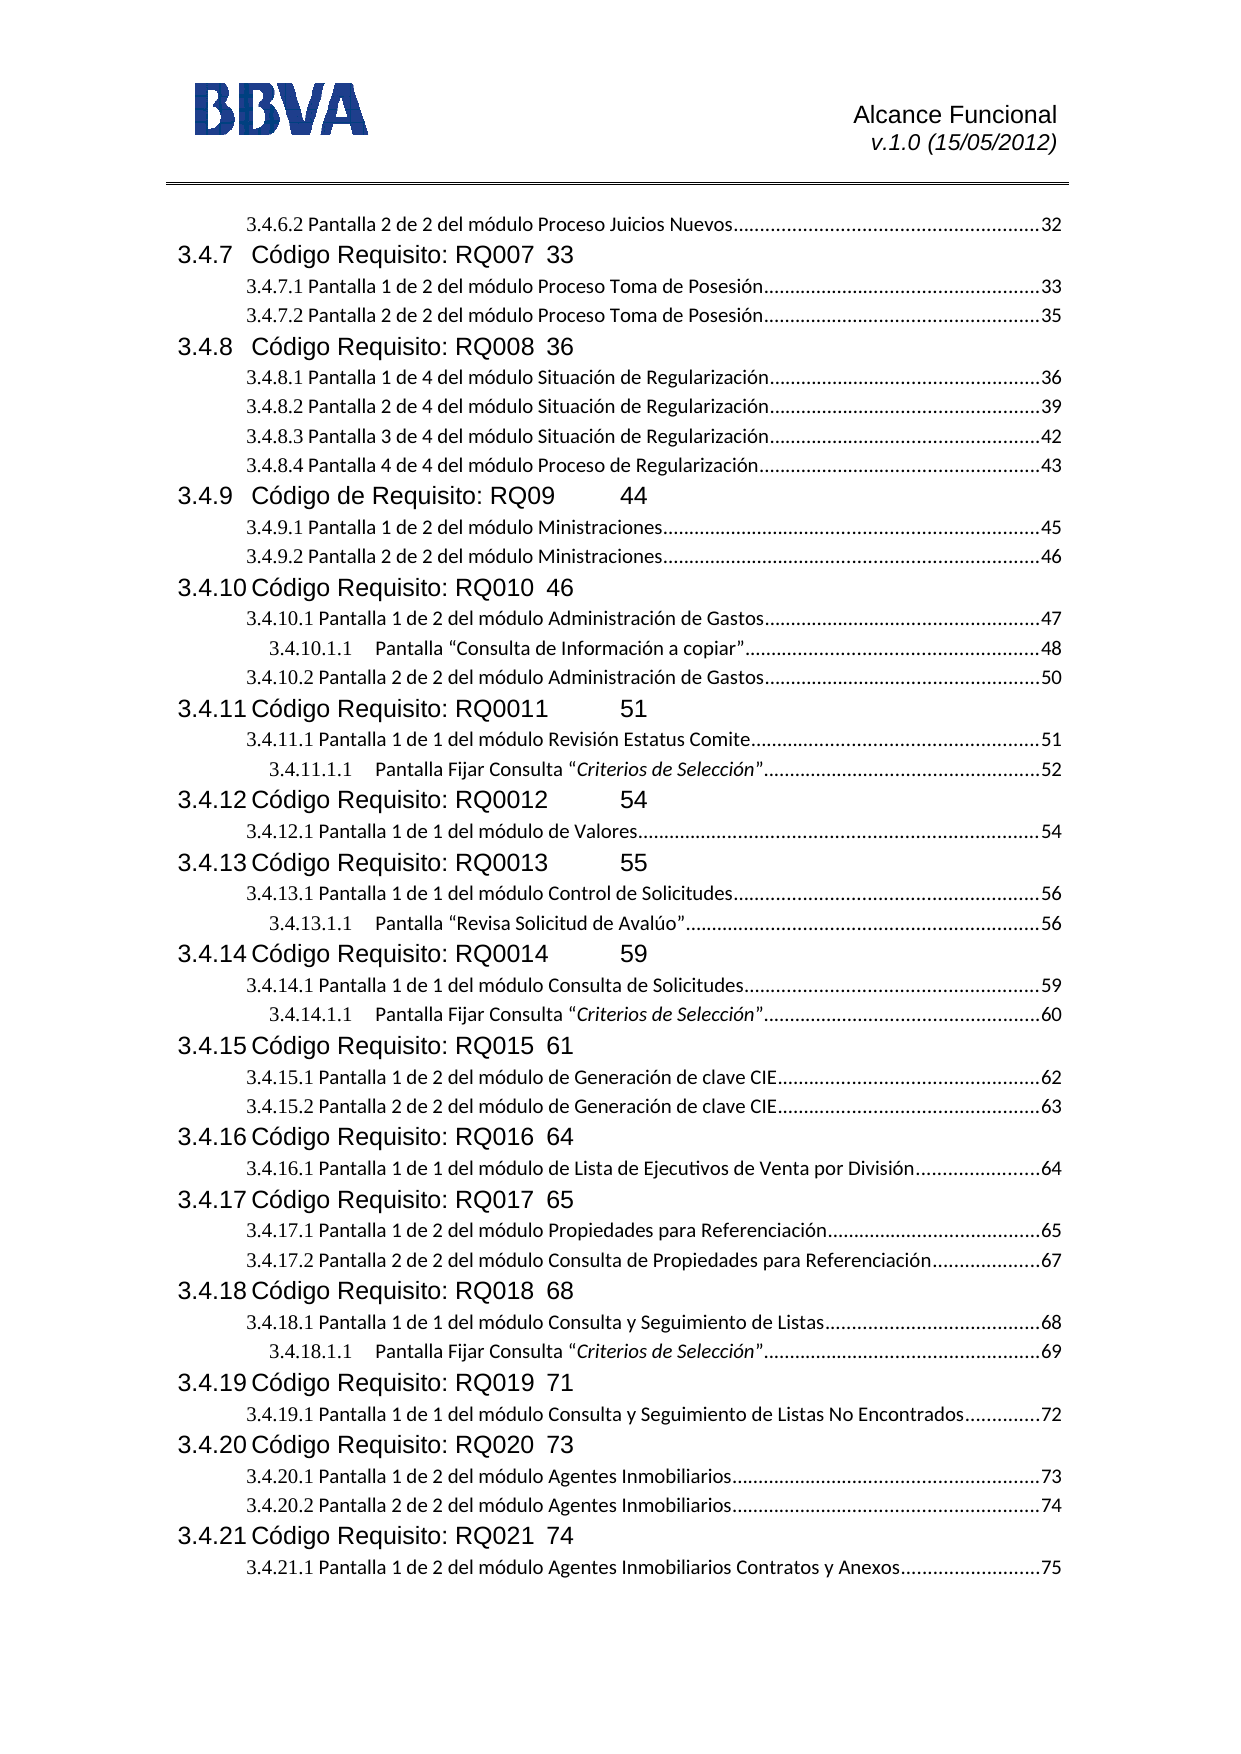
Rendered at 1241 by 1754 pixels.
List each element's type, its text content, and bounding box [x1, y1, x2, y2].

text 3.4.19 Código Requisito: RQ019 71 [177, 1368, 1063, 1396]
text 3.4.10.1 Pantalla 1 de 2 del módulo Administración de Gastos 47 [246, 606, 1063, 631]
text 3.4.8.2 Pantalla 2 de 4 del módulo Situación de Regularización 39 [246, 394, 1063, 419]
text 3.4.9.2 Pantalla 2 de 2 del módulo Ministraciones 46 [246, 543, 1063, 569]
text 3.4.21 Código Requisito: RQ021 74 [177, 1521, 1063, 1550]
text 3.4.17.1 Pantalla 1 de 2 del módulo Propiedades para Referenciación 65 [246, 1218, 1063, 1243]
text 3.4.13.1 Pantalla 1 de 1 del módulo Control de Solicitudes 56 [246, 881, 1063, 906]
text 3.4.10.1.1 Pantalla “Consulta de Información a copiar” 48 [269, 635, 1063, 660]
text 3.4.9.1 Pantalla 1 de 2 del módulo Ministraciones 45 [246, 514, 1063, 540]
text 3.4.15.1 Pantalla 1 de 2 del módulo de Generación de clave CIE 62 [246, 1064, 1063, 1089]
text 3.4.12.1 Pantalla 1 de 1 del módulo de Valores 54 [246, 818, 1063, 844]
text 3.4.16 Código Requisito: RQ016 64 [177, 1122, 1063, 1151]
picture [195, 83, 369, 135]
text 3.4.20 Código Requisito: RQ020 73 [177, 1430, 1063, 1459]
text 3.4.20.1 Pantalla 1 de 2 del módulo Agentes Inmobiliarios 73 [246, 1463, 1063, 1488]
text 3.4.11 Código Requisito: RQ0011 51 [177, 693, 1063, 722]
text 3.4.7 Código Requisito: RQ007 33 [177, 240, 1063, 269]
text 3.4.21.1 Pantalla 1 de 2 del módulo Agentes Inmobiliarios Contratos y Anexos 75 [246, 1554, 1063, 1580]
text 3.4.8.4 Pantalla 4 de 4 del módulo Proceso de Regularización 43 [246, 452, 1063, 477]
text 3.4.10.2 Pantalla 2 de 2 del módulo Administración de Gastos 50 [246, 664, 1063, 690]
text 3.4.8.1 Pantalla 1 de 4 del módulo Situación de Regularización 36 [246, 364, 1063, 390]
text 3.4.17.2 Pantalla 2 de 2 del módulo Consulta de Propiedades para Referenciación 67 [246, 1247, 1063, 1272]
text 3.4.18.1.1 Pantalla Fijar Consulta “Criterios de Selección” 69 [269, 1338, 1063, 1363]
text 3.4.18.1 Pantalla 1 de 1 del módulo Consulta y Seguimiento de Listas 68 [246, 1309, 1063, 1334]
text 3.4.18 Código Requisito: RQ018 68 [177, 1276, 1063, 1305]
text 3.4.14 Código Requisito: RQ0014 59 [177, 939, 1063, 968]
text 3.4.8 Código Requisito: RQ008 36 [177, 332, 1063, 360]
text 3.4.13 Código Requisito: RQ0013 55 [177, 847, 1063, 876]
text 3.4.20.2 Pantalla 2 de 2 del módulo Agentes Inmobiliarios 74 [246, 1492, 1063, 1517]
text 3.4.7.2 Pantalla 2 de 2 del módulo Proceso Toma de Posesión 35 [246, 302, 1063, 328]
text 3.4.16.1 Pantalla 1 de 1 del módulo de Lista de Ejecutivos de Venta por División 64 [246, 1155, 1063, 1181]
text 3.4.12 Código Requisito: RQ0012 54 [177, 785, 1063, 814]
text 3.4.17 Código Requisito: RQ017 65 [177, 1184, 1063, 1213]
text 3.4.9 Código de Requisito: RQ09 44 [177, 481, 1063, 510]
text 3.4.13.1.1 Pantalla “Revisa Solicitud de Avalúo” 56 [269, 910, 1063, 935]
text 3.4.19.1 Pantalla 1 de 1 del módulo Consulta y Seguimiento de Listas No Encontrados 72 [246, 1401, 1063, 1426]
text 3.4.6.2 Pantalla 2 de 2 del módulo Proceso Juicios Nuevos 32 [246, 211, 1063, 236]
text 3.4.11.1 Pantalla 1 de 1 del módulo Revisión Estatus Comite 51 [246, 727, 1063, 752]
text 3.4.7.1 Pantalla 1 de 2 del módulo Proceso Toma de Posesión 33 [246, 273, 1063, 299]
text 3.4.15 Código Requisito: RQ015 61 [177, 1031, 1063, 1060]
text 3.4.11.1.1 Pantalla Fijar Consulta “Criterios de Selección” 52 [269, 756, 1063, 781]
text 3.4.10 Código Requisito: RQ010 46 [177, 573, 1063, 601]
text 3.4.14.1.1 Pantalla Fijar Consulta “Criterios de Selección” 60 [269, 1001, 1063, 1027]
text 3.4.15.2 Pantalla 2 de 2 del módulo de Generación de clave CIE 63 [246, 1093, 1063, 1119]
text 3.4.8.3 Pantalla 3 de 4 del módulo Situación de Regularización 42 [246, 423, 1063, 448]
text 3.4.14.1 Pantalla 1 de 1 del módulo Consulta de Solicitudes 59 [246, 972, 1063, 998]
